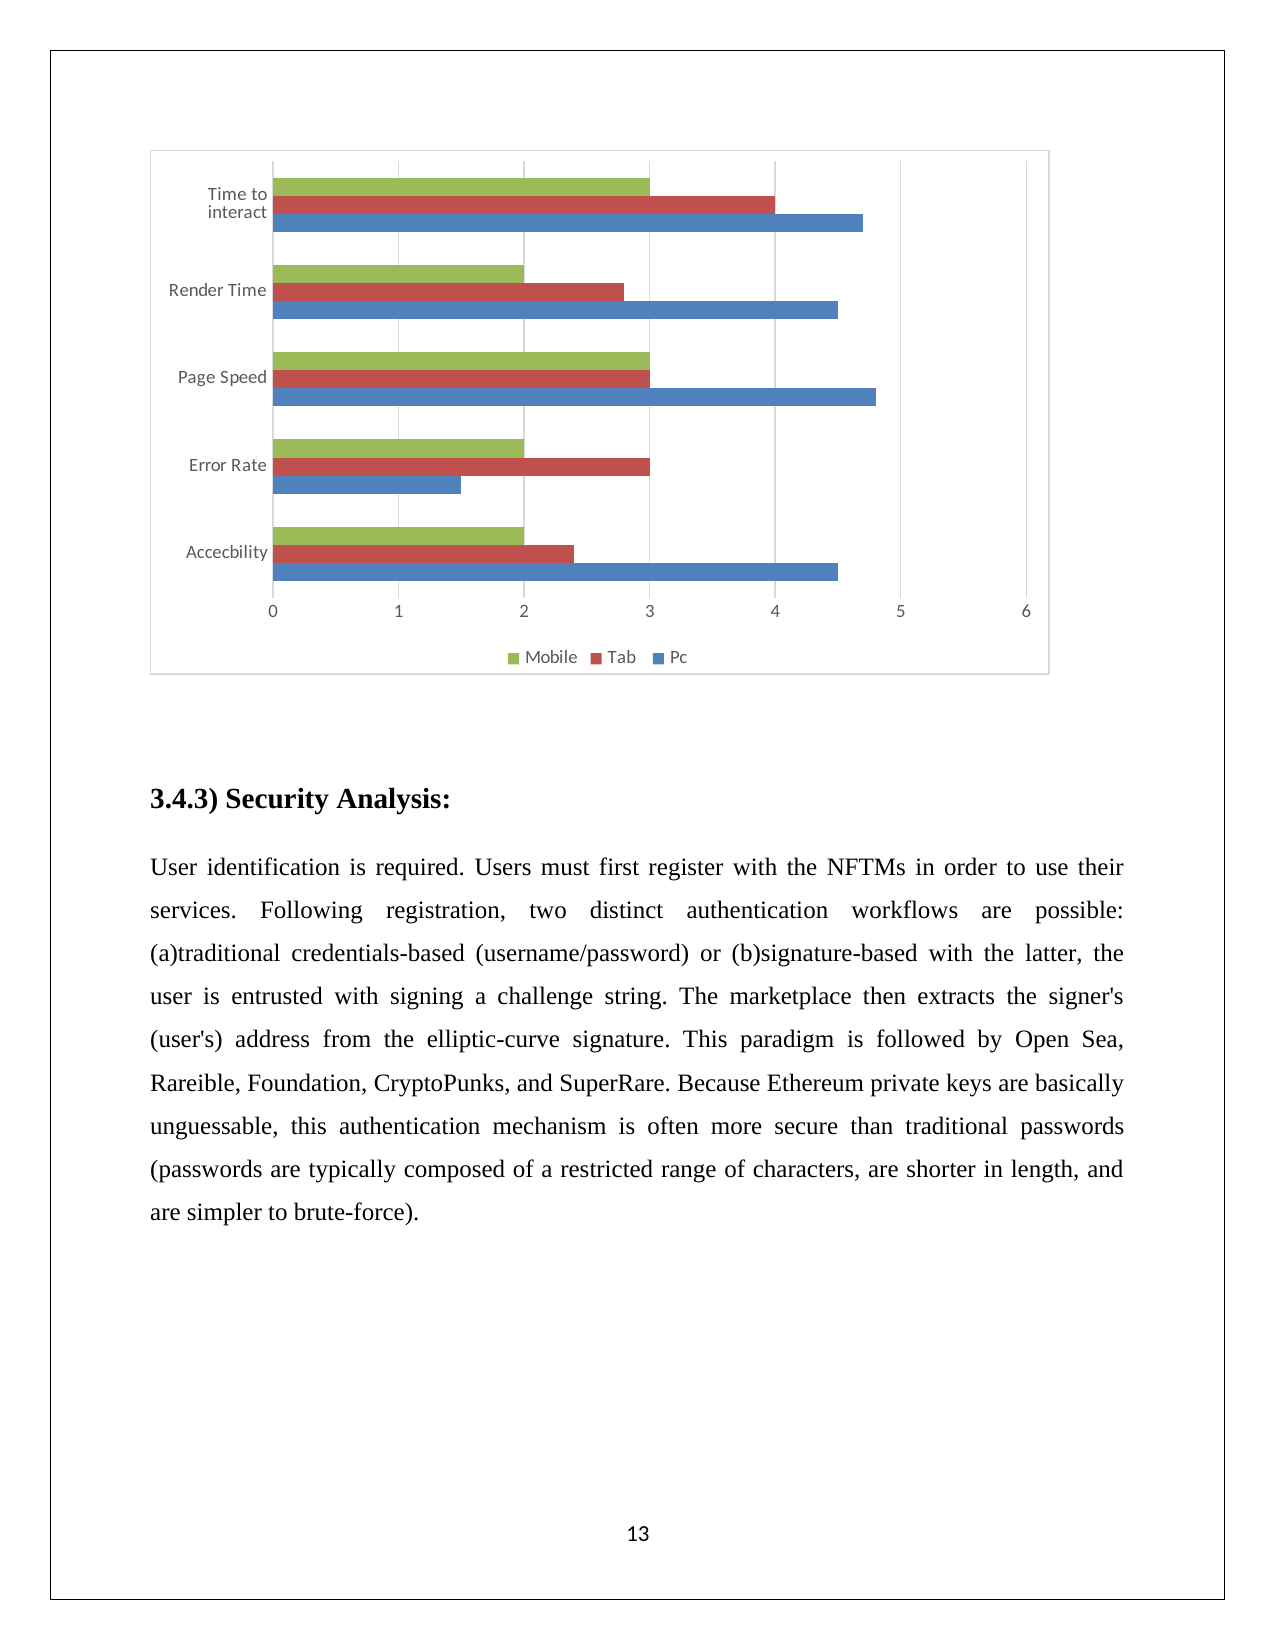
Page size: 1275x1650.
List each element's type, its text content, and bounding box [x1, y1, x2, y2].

text 3.4.3) Security Analysis: [150, 781, 1125, 814]
text User identification is required. Users must first register with the NFTMs in order to use their services. Following registration, two distinct authentication workflows are possible: (a)traditional credentials-based (username/password) or (b)signature-based with the latter, the user is entrusted with signing a challenge string. The marketplace then extracts the signer's (user's) address from the elliptic-curve signature. This paradigm is followed by Open Sea, Rareible, Foundation, CryptoPunks, and SuperRare. Because Ethereum private keys are basically unguessable, this authentication mechanism is often more secure than traditional passwords (passwords are typically composed of a restricted range of characters, are shorter in length, and are simpler to brute-force). [150, 852, 1125, 1226]
